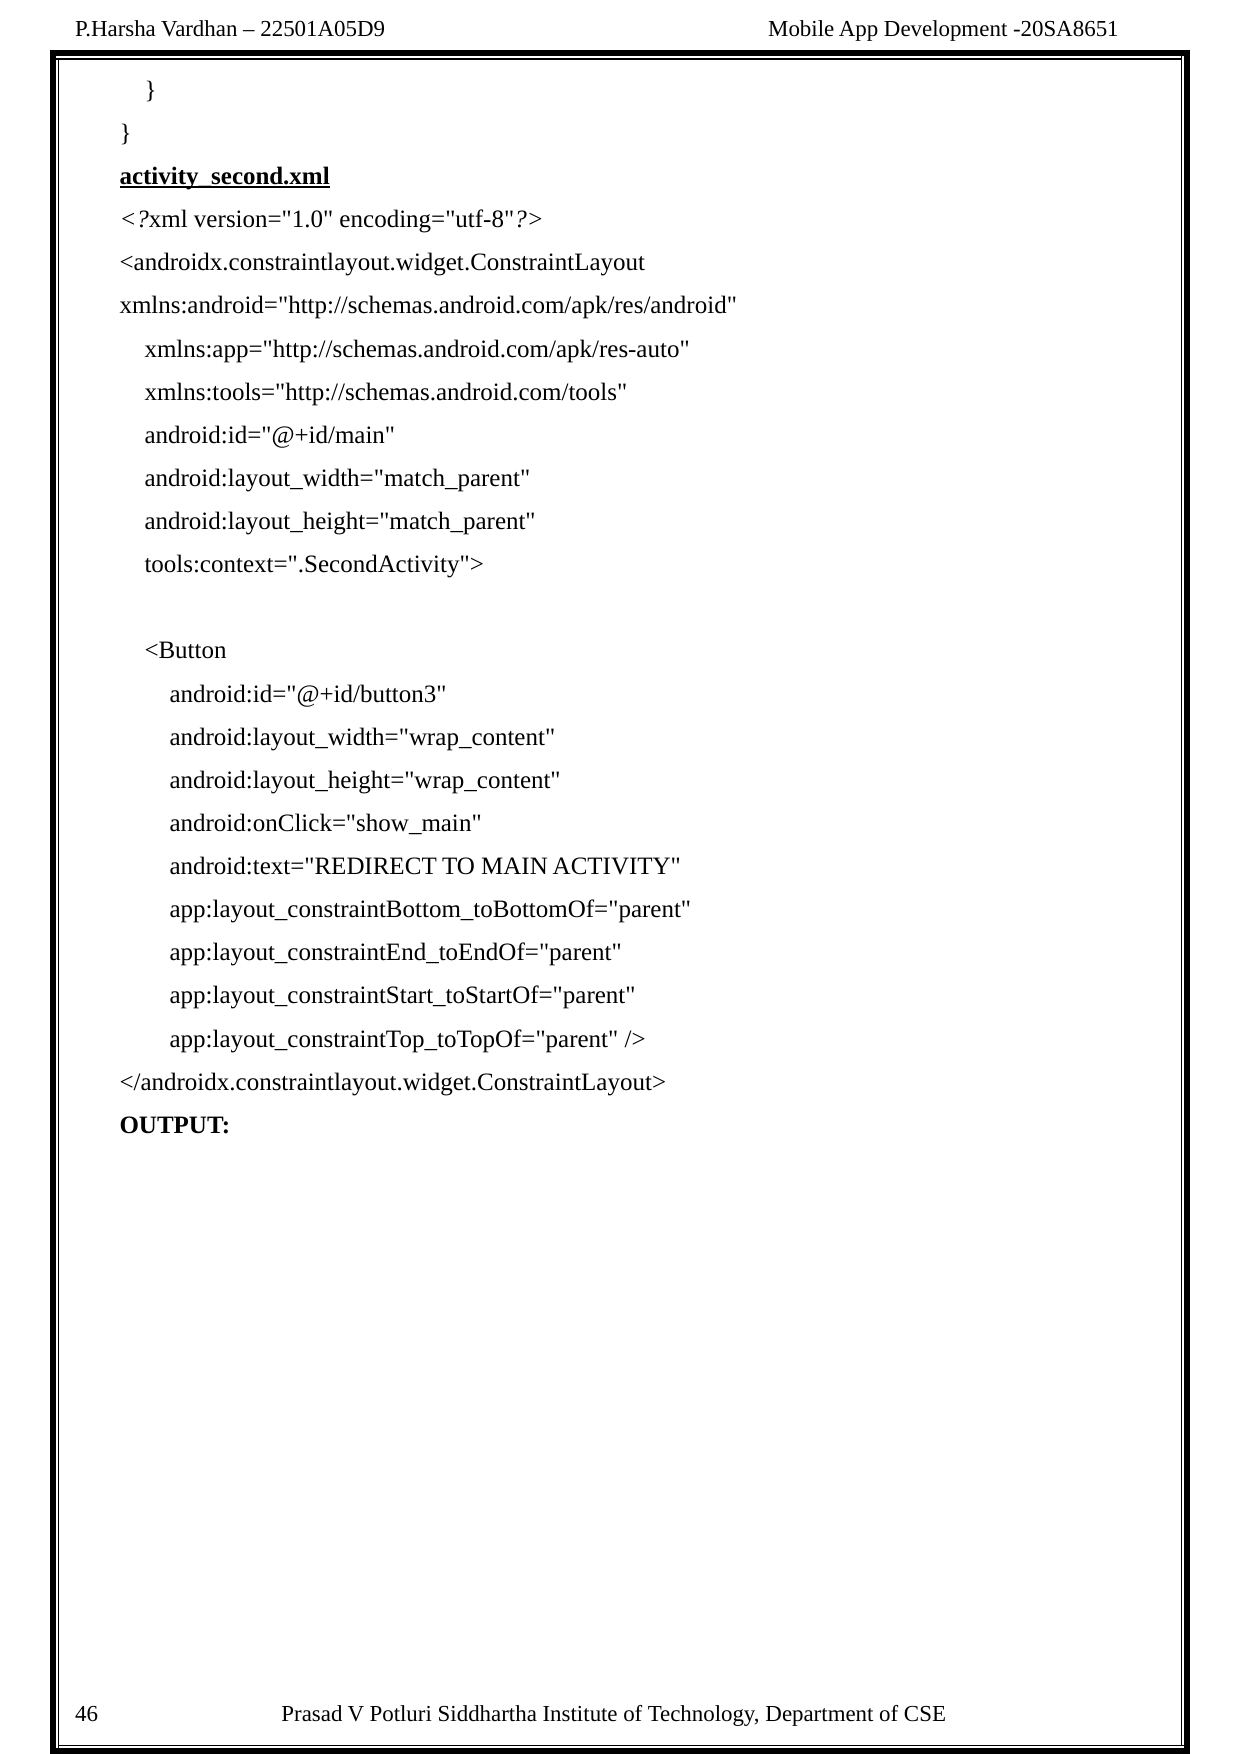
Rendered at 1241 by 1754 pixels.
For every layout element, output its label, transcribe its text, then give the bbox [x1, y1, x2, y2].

text OUTPUT: [119, 1110, 1165, 1139]
text <?xml version="1.0" encoding="utf-8"?> <androidx.constraintlayout.widget.ConstraintLayout xmlns:android="http://schemas.android.com/apk/res/android" xmlns:app="http://schemas.android.com/apk/res-auto" xmlns:tools="http://schemas.android.com/tools" android:id="@+id/main" android:layout_width="match_parent" android:layout_height="match_parent" tools:context=".SecondActivity"> <Button android:id="@+id/button3" android:layout_width="wrap_content" android:layout_height="wrap_content" android:onClick="show_main" android:text="REDIRECT TO MAIN ACTIVITY" app:layout_constraintBottom_toBottomOf="parent" app:layout_constraintEnd_toEndOf="parent" app:layout_constraintStart_toStartOf="parent" app:layout_constraintTop_toTopOf="parent" /> </androidx.constraintlayout.widget.ConstraintLayout> [119, 204, 1165, 1096]
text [119, 75, 1165, 147]
text activity_second.xml [119, 161, 1165, 190]
